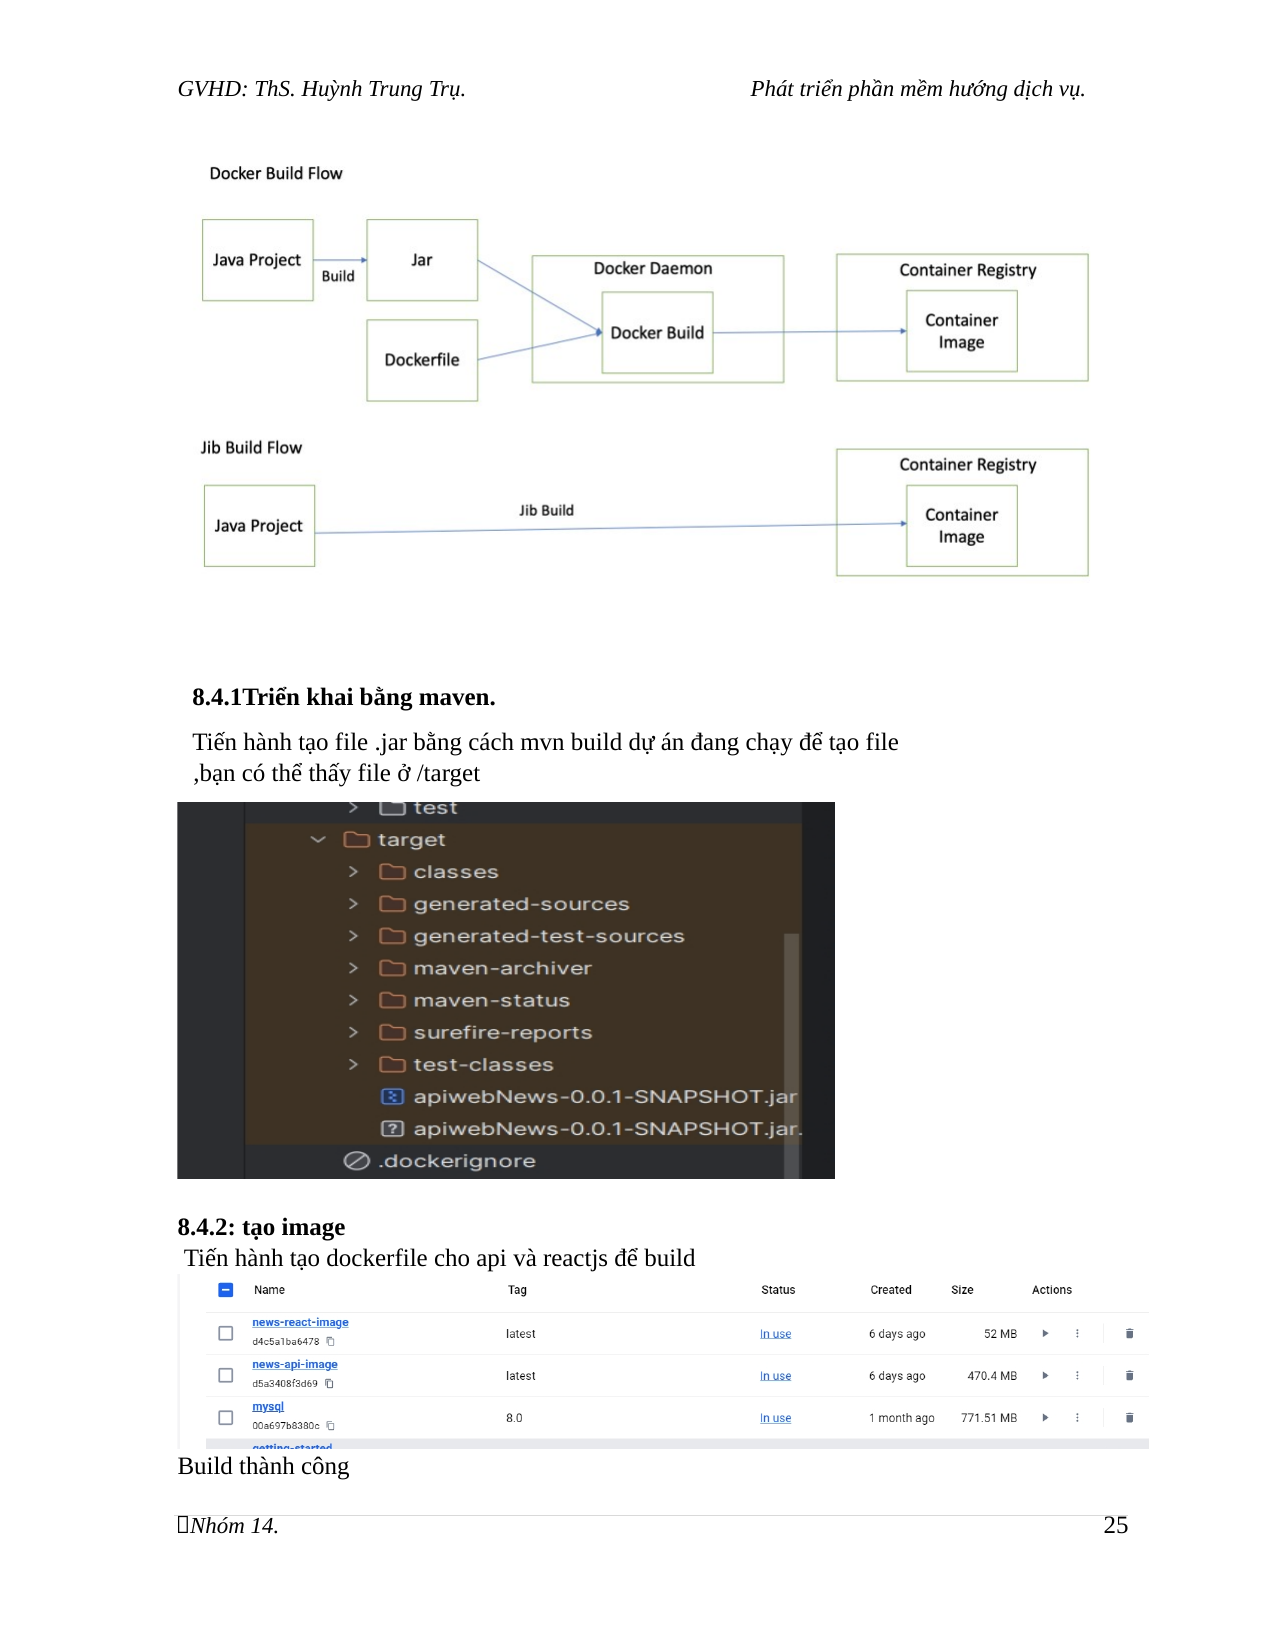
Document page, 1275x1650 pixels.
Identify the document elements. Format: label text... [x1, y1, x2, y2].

text Build thành công [177, 1451, 1159, 1479]
picture [177, 150, 1118, 642]
picture [177, 802, 835, 1179]
text 8.4.2: tạo image [177, 1212, 1159, 1241]
text 8.4.1Triển khai bằng maven. [192, 682, 903, 711]
text Tiến hành tạo dockerfile cho api và reactjs để build [177, 1243, 1159, 1272]
picture [177, 1274, 1159, 1449]
text Tiến hành tạo file .jar bằng cách mvn build dự án đang chạy để tạo file ,bạn có thể thấy file ở /target [192, 727, 903, 787]
